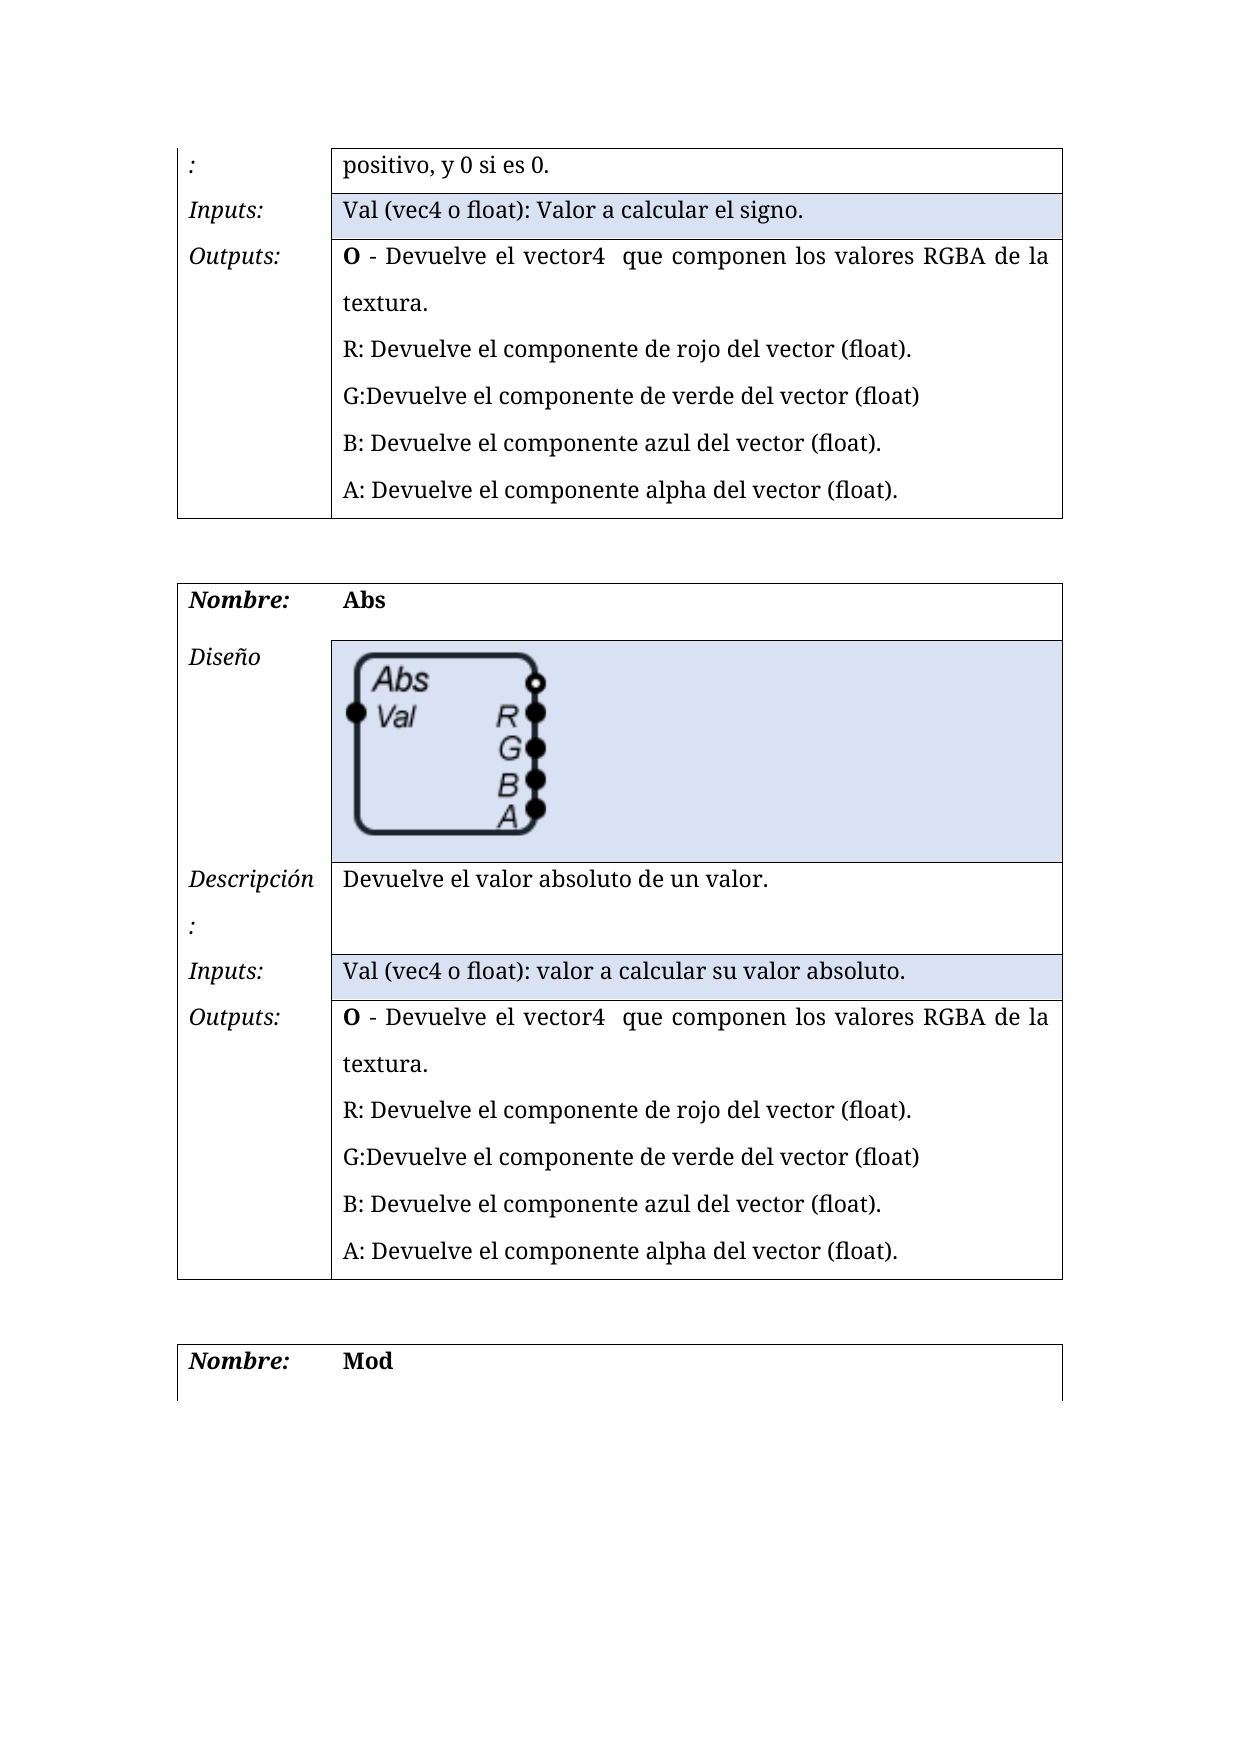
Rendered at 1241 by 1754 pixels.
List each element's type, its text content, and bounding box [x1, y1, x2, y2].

table_cell Devuelve el valor absoluto de un valor. [332, 863, 1062, 954]
table_cell Outputs: [178, 239, 331, 518]
table_cell Val (vec4 o float): Valor a calcular el signo. [332, 194, 1062, 238]
table_cell O - Devuelve el vector4 que componen los valores RGBA de la textura. R: Devuelve el componente de rojo del vector (float). G:Devuelve el componente de verde del vector (float) B: Devuelve el componente azul del vector (float). A: Devuelve el componente alpha del vector (float). [332, 240, 1062, 518]
table_cell Diseño [178, 640, 331, 862]
table_cell Inputs: [178, 193, 331, 238]
table_cell Descripción: [178, 862, 331, 954]
table_header Nombre: [178, 1345, 331, 1401]
table_header Mod [331, 1345, 1062, 1401]
table_header Abs [331, 584, 1062, 640]
picture [342, 640, 551, 849]
table_cell Descripción: [178, 148, 331, 193]
table_cell O - Devuelve el vector4 que componen los valores RGBA de la textura. R: Devuelve el componente de rojo del vector (float). G:Devuelve el componente de verde del vector (float) B: Devuelve el componente azul del vector (float). A: Devuelve el componente alpha del vector (float). [332, 1001, 1062, 1279]
table_cell Inputs: [178, 954, 331, 999]
table_cell [332, 641, 1062, 862]
table_cell Devuelve el signo del valor entrante, -1 si es negativo, 1 si es positivo, y 0 si es 0. [332, 149, 1062, 193]
table_header Nombre: [178, 584, 331, 640]
table_cell Val (vec4 o float): valor a calcular su valor absoluto. [332, 955, 1062, 999]
table_cell Outputs: [178, 1000, 331, 1279]
